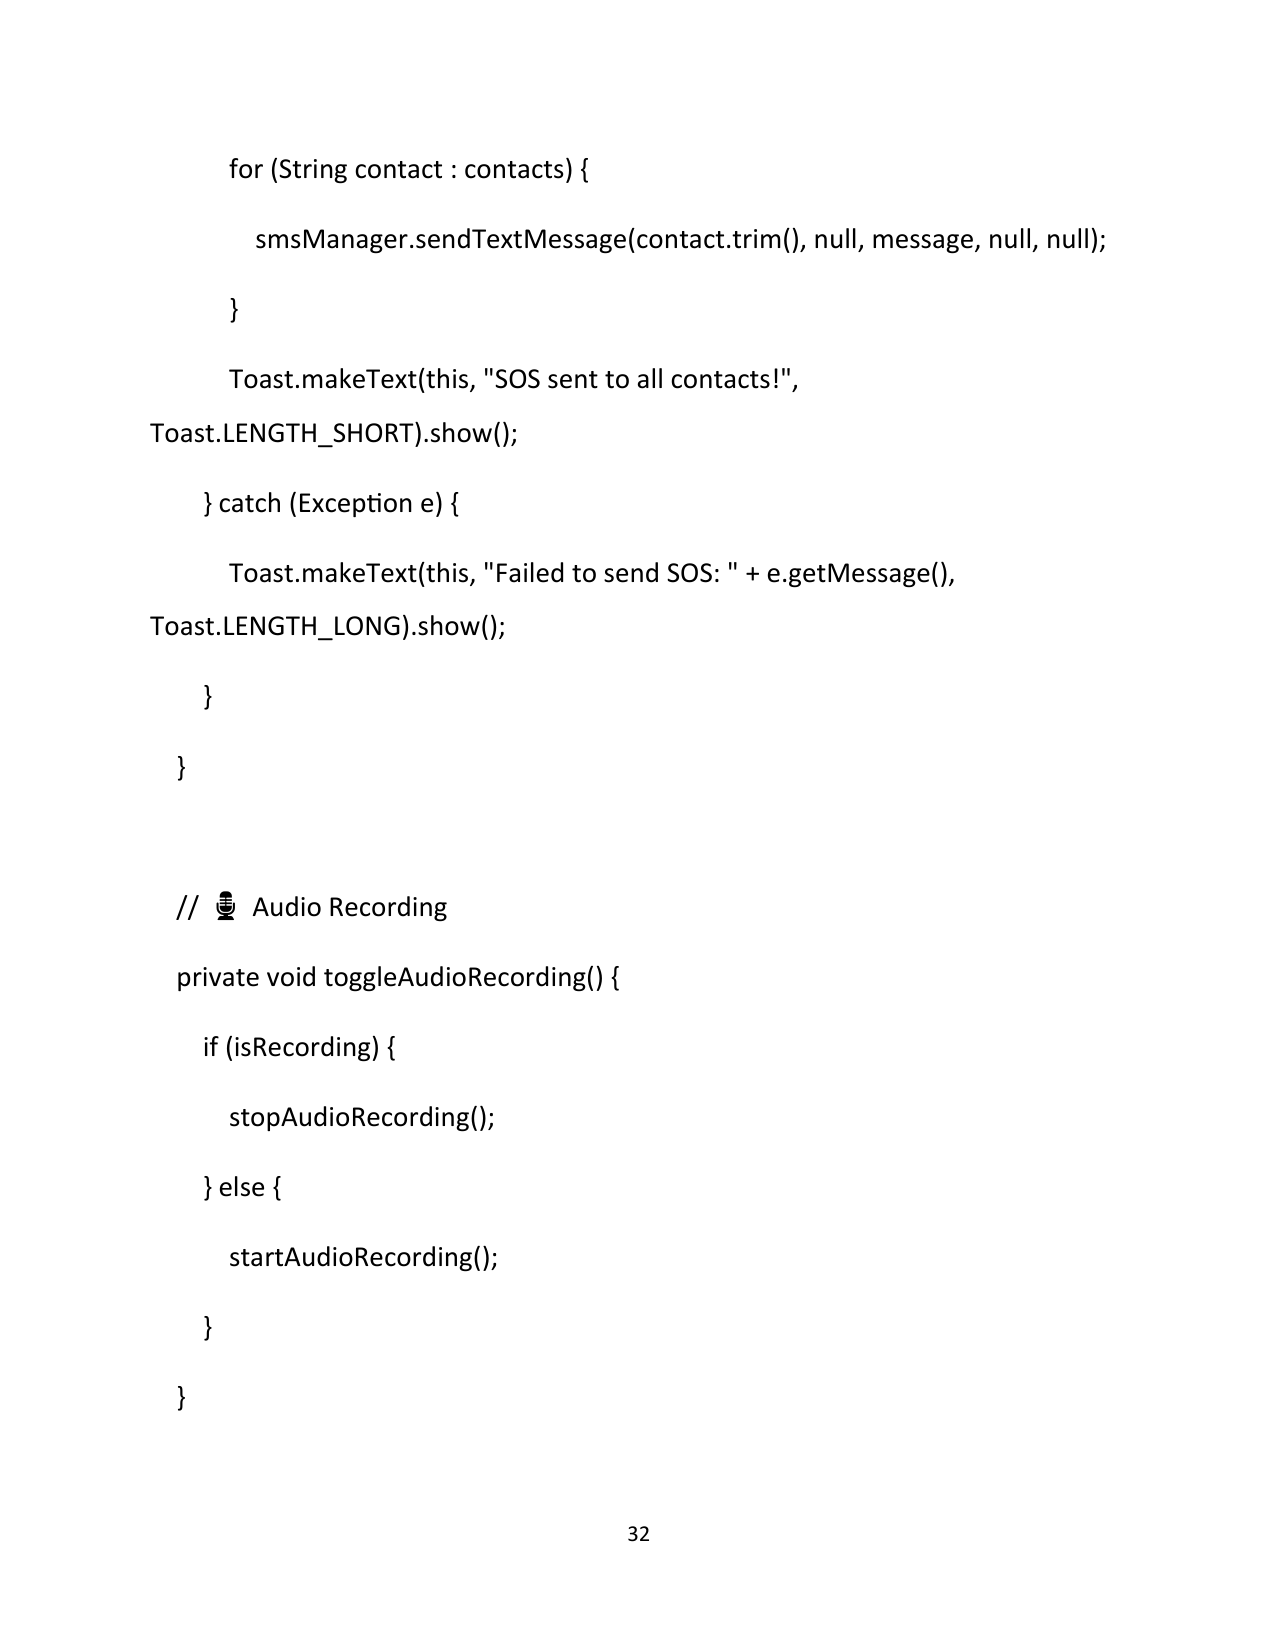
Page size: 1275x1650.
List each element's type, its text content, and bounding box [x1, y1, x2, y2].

text } [150, 677, 1127, 713]
text } [150, 1308, 1127, 1344]
text } catch (Exception e) { [150, 484, 1127, 519]
text if (isRecording) { [150, 1028, 1127, 1064]
text for (String contact : contacts) { [150, 150, 1127, 186]
text smsManager.sendTextMessage(contact.trim(), null, message, null, null); [150, 220, 1127, 256]
text } [150, 748, 1127, 783]
text } [150, 290, 1127, 326]
text // 🎙️ Audio Recording [150, 888, 1127, 923]
text Toast.makeText(this, "SOS sent to all contacts!", Toast.LENGTH_SHORT).show(); [150, 360, 1127, 449]
text } else { [150, 1168, 1127, 1204]
text private void toggleAudioRecording() { [150, 958, 1127, 993]
text Toast.makeText(this, "Failed to send SOS: " + e.getMessage(), Toast.LENGTH_LONG).show(); [150, 554, 1127, 643]
text stopAudioRecording(); [150, 1098, 1127, 1134]
text } [150, 1378, 1127, 1414]
text startAudioRecording(); [150, 1238, 1127, 1274]
